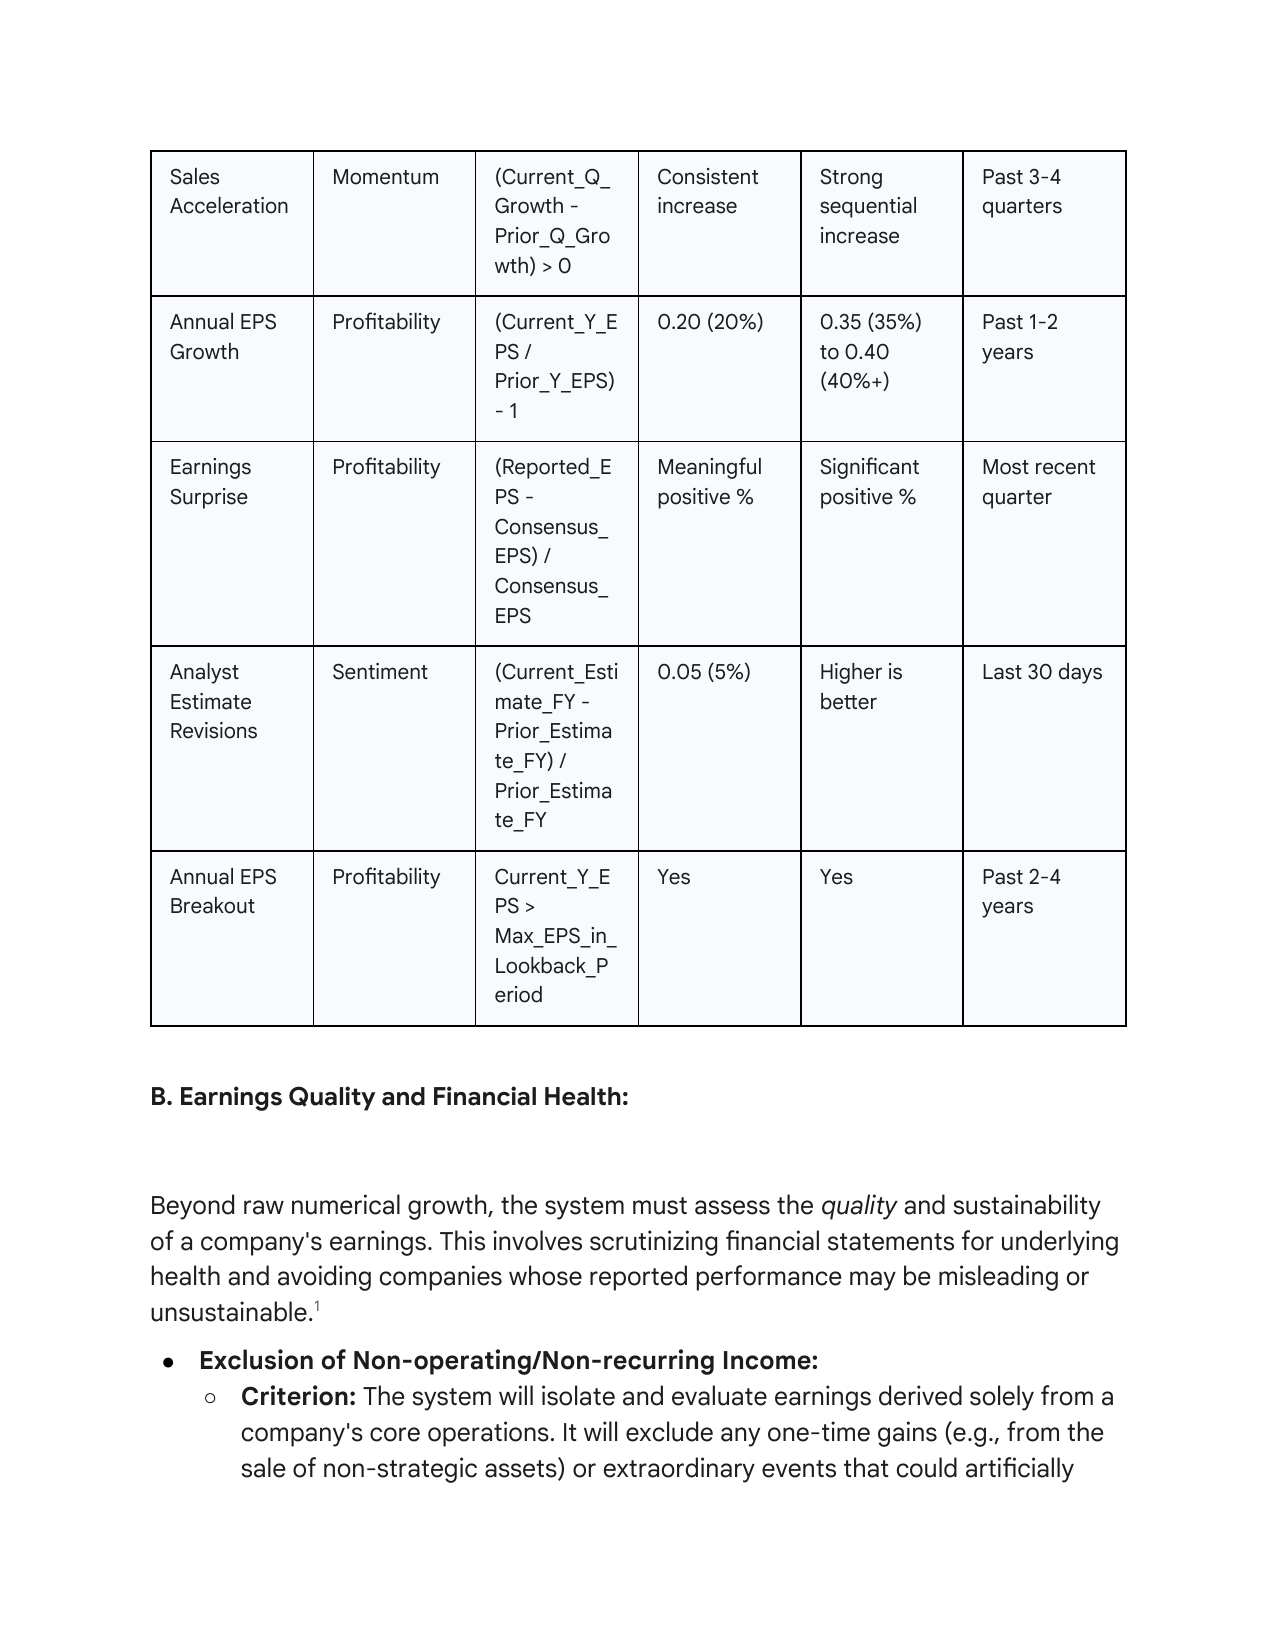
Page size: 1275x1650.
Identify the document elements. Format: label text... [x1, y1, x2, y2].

table_cell Yes [639, 852, 800, 1025]
table_cell Annual EPS Breakout [152, 852, 313, 1025]
table_cell Higher is better [802, 647, 962, 850]
table_cell Profitability [314, 297, 475, 441]
list Exclusion of Non-operating/Non-recurring Income: [161, 1346, 1125, 1377]
table_cell Annual EPS Growth [152, 297, 313, 441]
table_cell Analyst Estimate Revisions [152, 647, 313, 850]
table_cell Past 1-2 years [964, 297, 1125, 441]
table_cell Sentiment [314, 647, 475, 850]
table_cell Profitability [314, 442, 475, 645]
table_cell 0.20 (20%) [639, 297, 800, 441]
table_cell Past 2-4 years [964, 852, 1125, 1025]
table_cell Current_Y_EPS > Max_EPS_in_Lookback_Period [476, 852, 638, 1025]
table_cell Yes [802, 852, 962, 1025]
table_cell Past 3-4 quarters [964, 152, 1125, 295]
table_cell 0.35 (35%) to 0.40 (40%+) [802, 297, 962, 441]
table_cell Profitability [314, 852, 475, 1025]
table_cell Momentum [314, 152, 475, 295]
table_cell (Reported_EPS - Consensus_EPS) / Consensus_EPS [476, 442, 638, 645]
table_cell Meaningful positive % [639, 442, 800, 645]
table_cell Earnings Surprise [152, 442, 313, 645]
table_cell (Current_Y_EPS / Prior_Y_EPS) - 1 [476, 297, 638, 441]
table_cell Consistent increase [639, 152, 800, 295]
table_cell Last 30 days [964, 647, 1125, 850]
table_cell Most recent quarter [964, 442, 1125, 645]
table_cell (Current_Estimate_FY - Prior_Estimate_FY) / Prior_Estimate_FY [476, 647, 638, 850]
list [203, 1381, 1125, 1484]
subtitle B. Earnings Quality and Financial Health: [150, 1081, 1125, 1113]
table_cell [802, 152, 962, 295]
table_cell Sales Acceleration [152, 152, 313, 295]
text Beyond raw numerical growth, the system must assess the quality and sustainability of a company's earnings. This involves scrutinizing financial statements for underlying health and avoiding companies whose reported performance may be misleading or unsustainable.1 [150, 1190, 1125, 1329]
table_cell Significant positive % [802, 442, 962, 645]
table_cell 0.05 (5%) [639, 647, 800, 850]
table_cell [476, 152, 638, 295]
